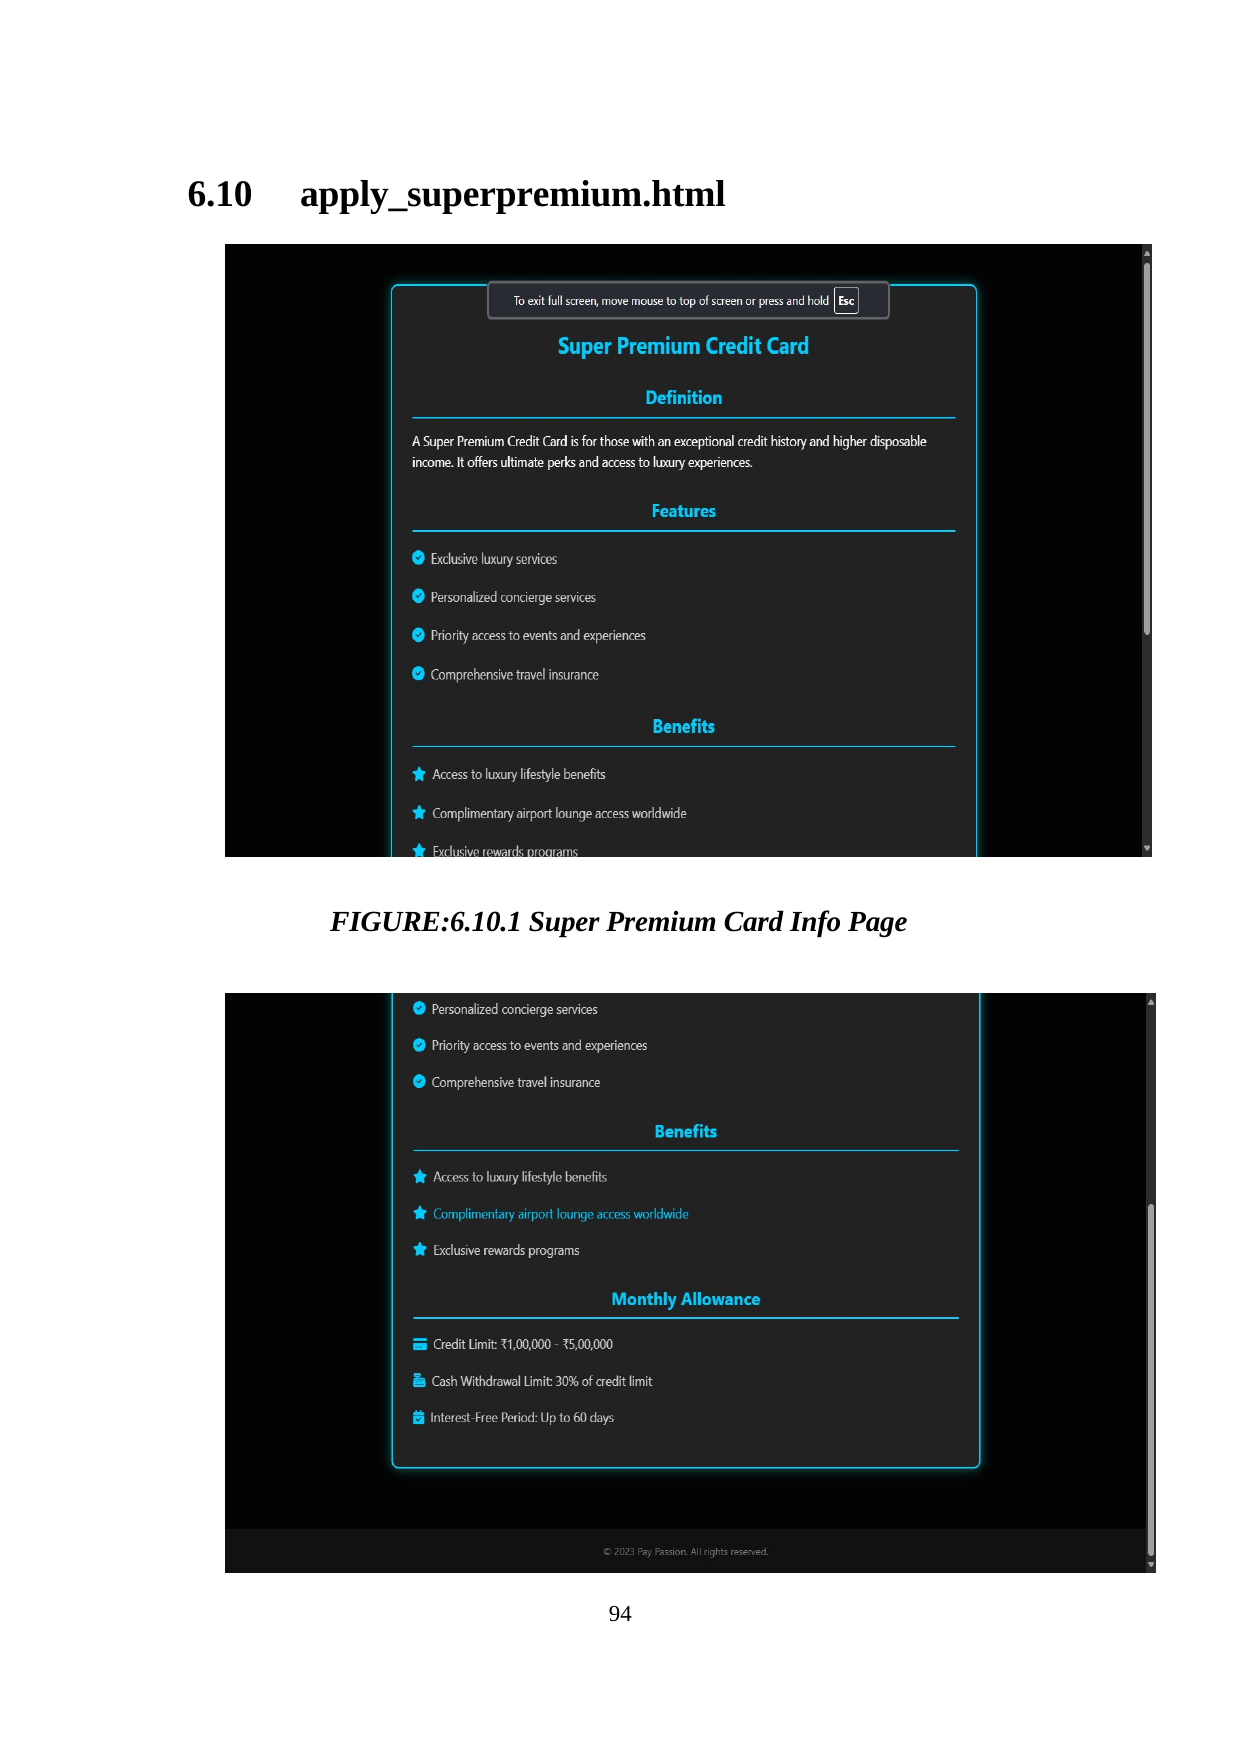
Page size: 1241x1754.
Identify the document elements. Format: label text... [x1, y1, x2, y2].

picture [225, 244, 1152, 857]
list apply_superpremium.html [187, 172, 1181, 215]
picture [225, 993, 1156, 1573]
text FIGURE:6.10.1 Super Premium Card Info Page [59, 904, 1181, 938]
